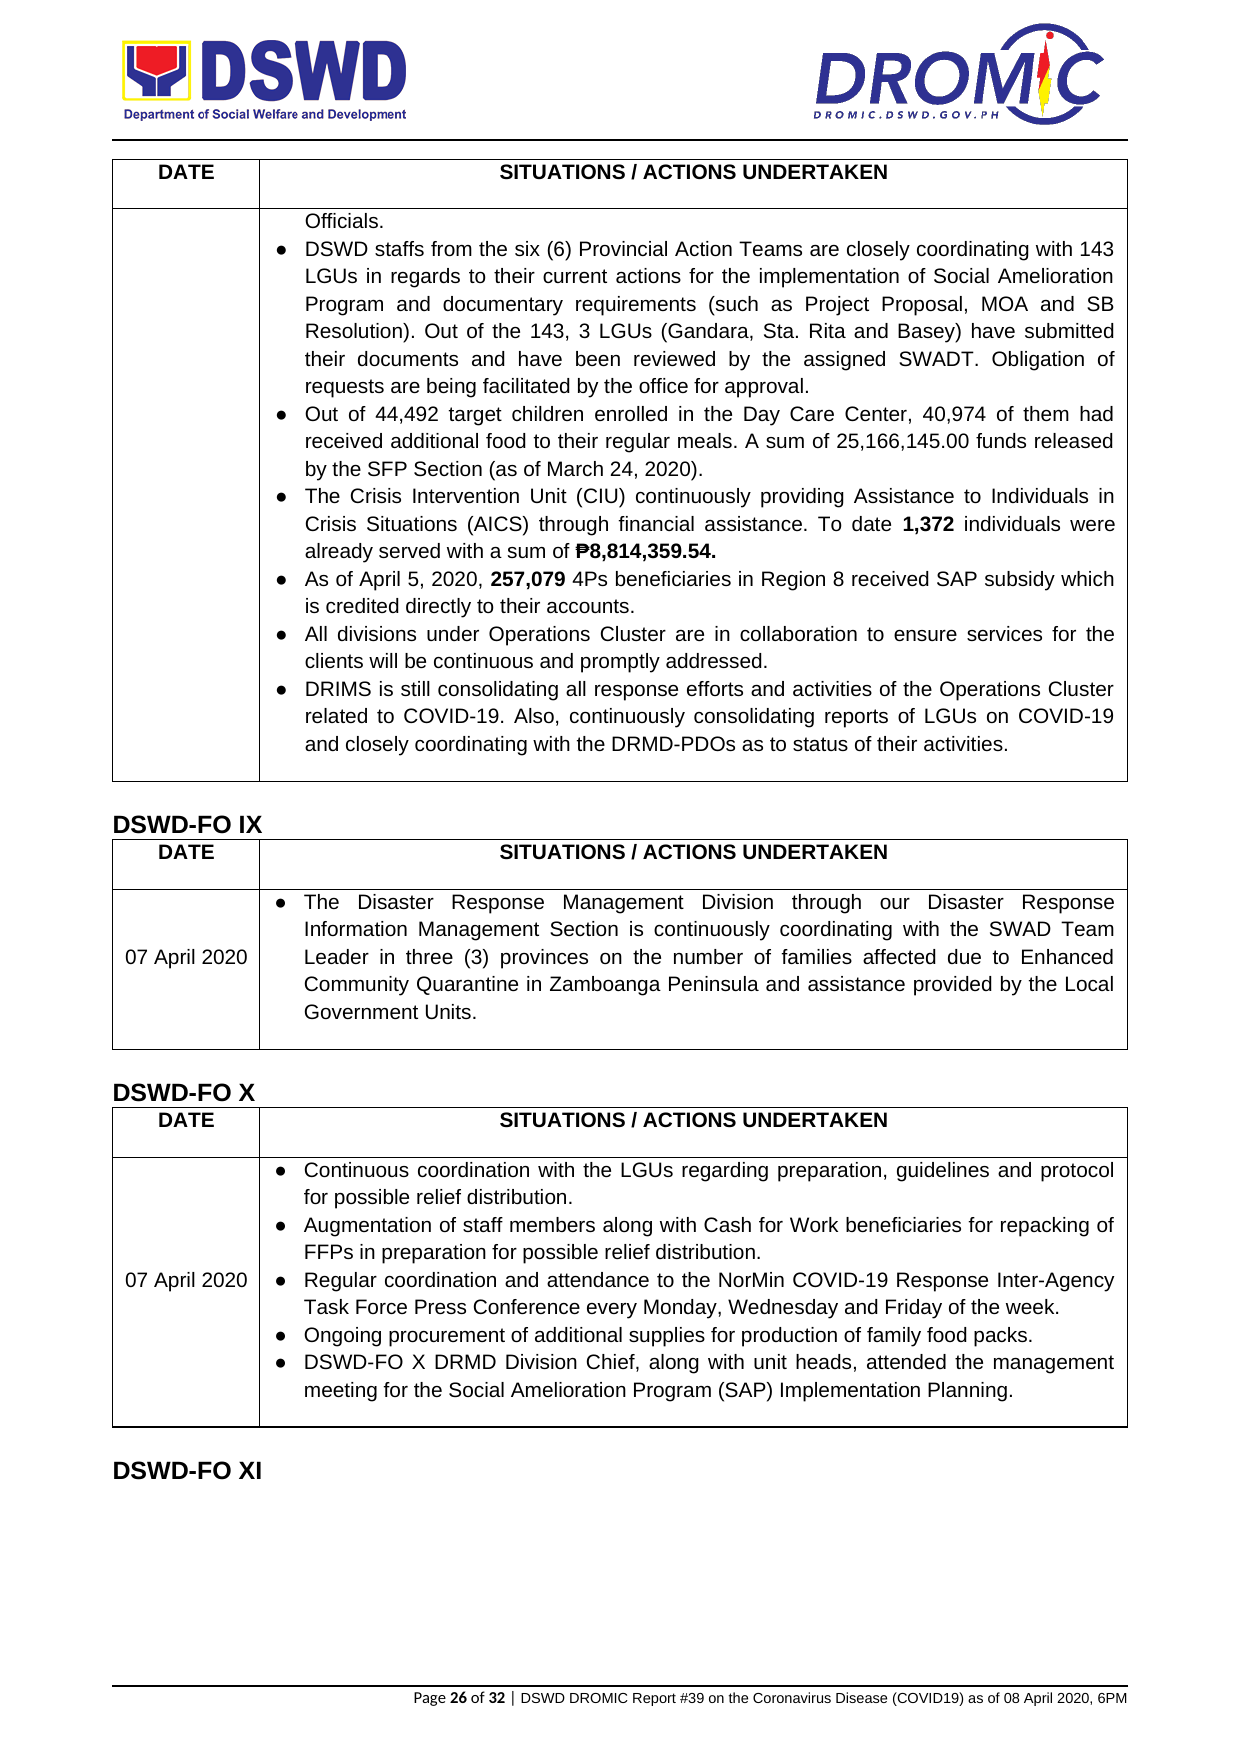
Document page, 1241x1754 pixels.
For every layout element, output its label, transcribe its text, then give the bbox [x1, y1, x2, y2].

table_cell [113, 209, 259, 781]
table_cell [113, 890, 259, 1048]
text DSWD-FO X [112, 1078, 1128, 1107]
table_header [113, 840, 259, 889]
text DSWD-FO IX [112, 810, 1128, 839]
picture [781, 23, 1133, 125]
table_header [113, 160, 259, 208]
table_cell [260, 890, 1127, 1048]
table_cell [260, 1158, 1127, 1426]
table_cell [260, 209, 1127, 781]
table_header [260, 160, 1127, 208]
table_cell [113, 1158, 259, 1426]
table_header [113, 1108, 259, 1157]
text DSWD-FO XI [112, 1456, 1128, 1485]
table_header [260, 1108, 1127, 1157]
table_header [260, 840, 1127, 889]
picture [112, 37, 417, 125]
